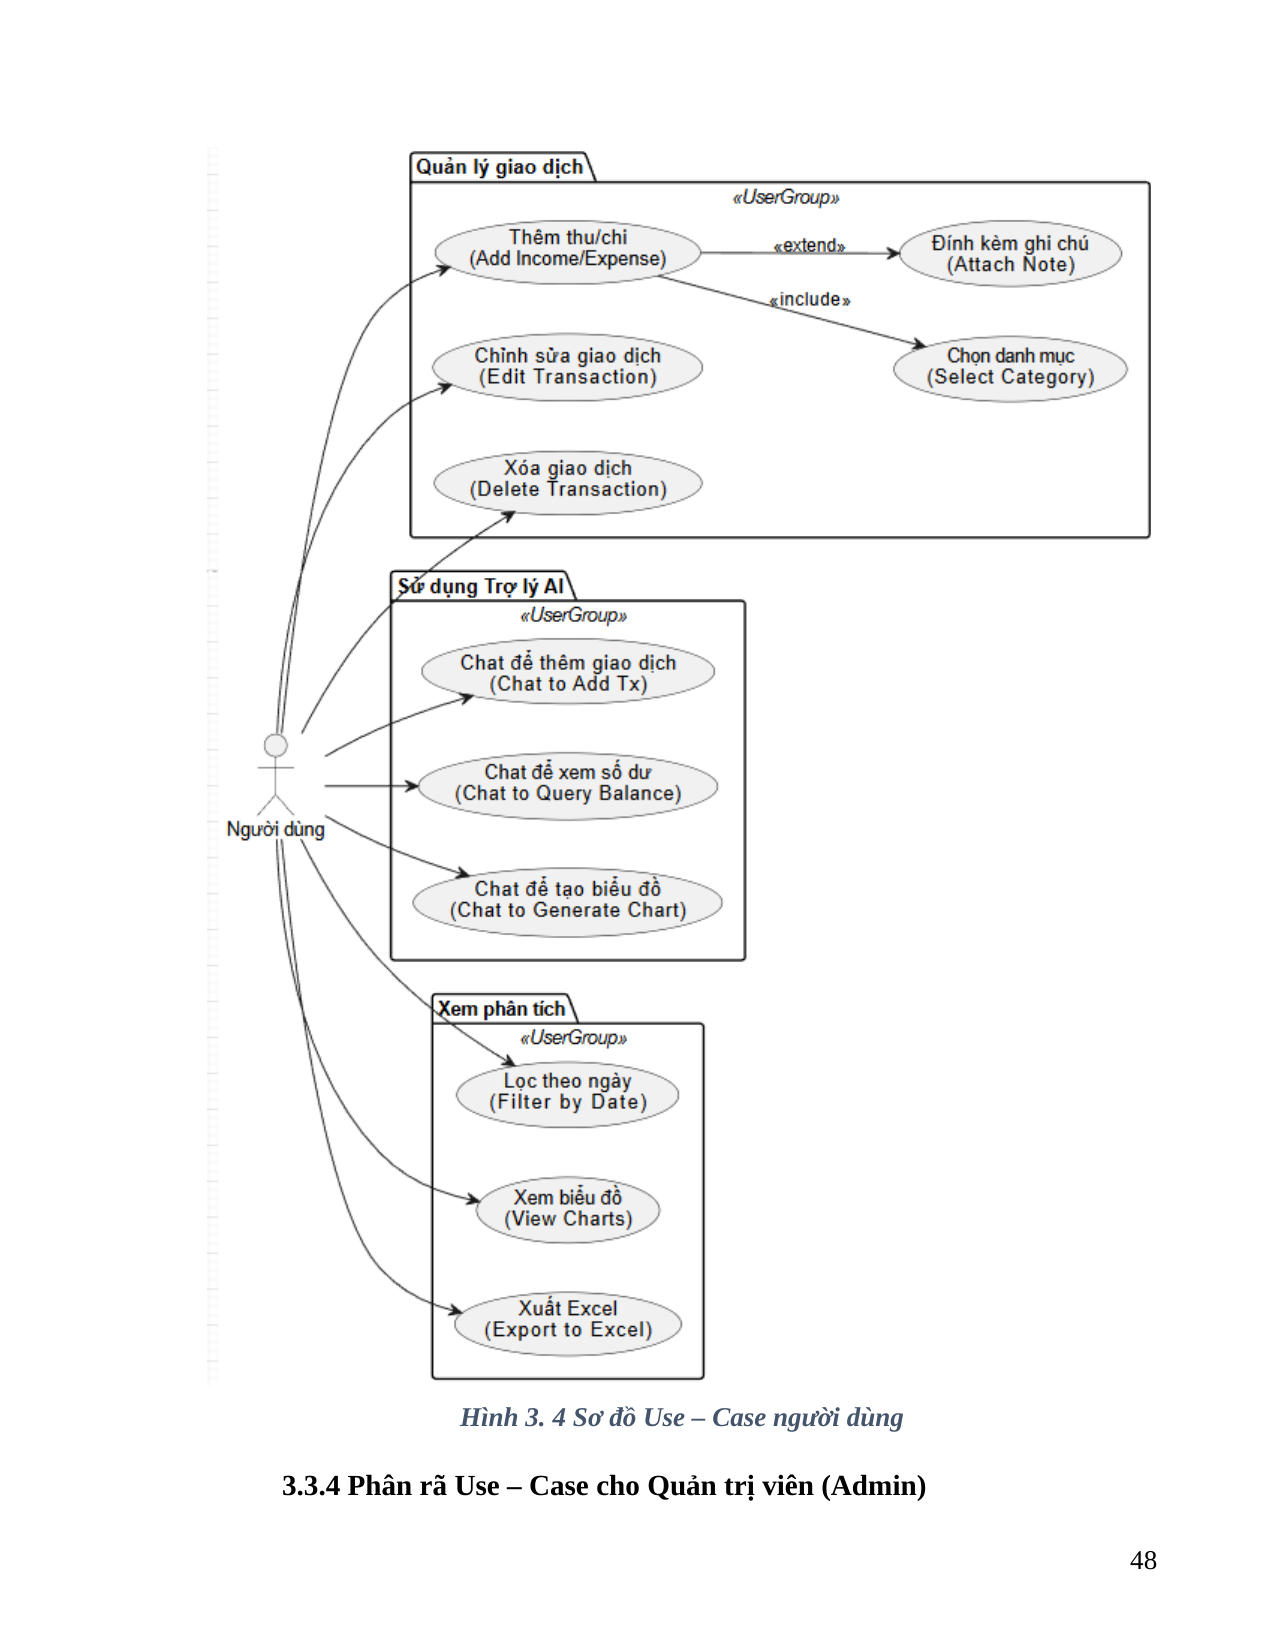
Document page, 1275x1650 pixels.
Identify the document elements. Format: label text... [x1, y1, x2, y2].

text Hình 3. 4 Sơ đồ Use – Case người dùng [207, 1401, 1157, 1432]
picture [206, 147, 1157, 1386]
text 3.3.4 Phân rã Use – Case cho Quản trị viên (Admin) [207, 1468, 1157, 1502]
